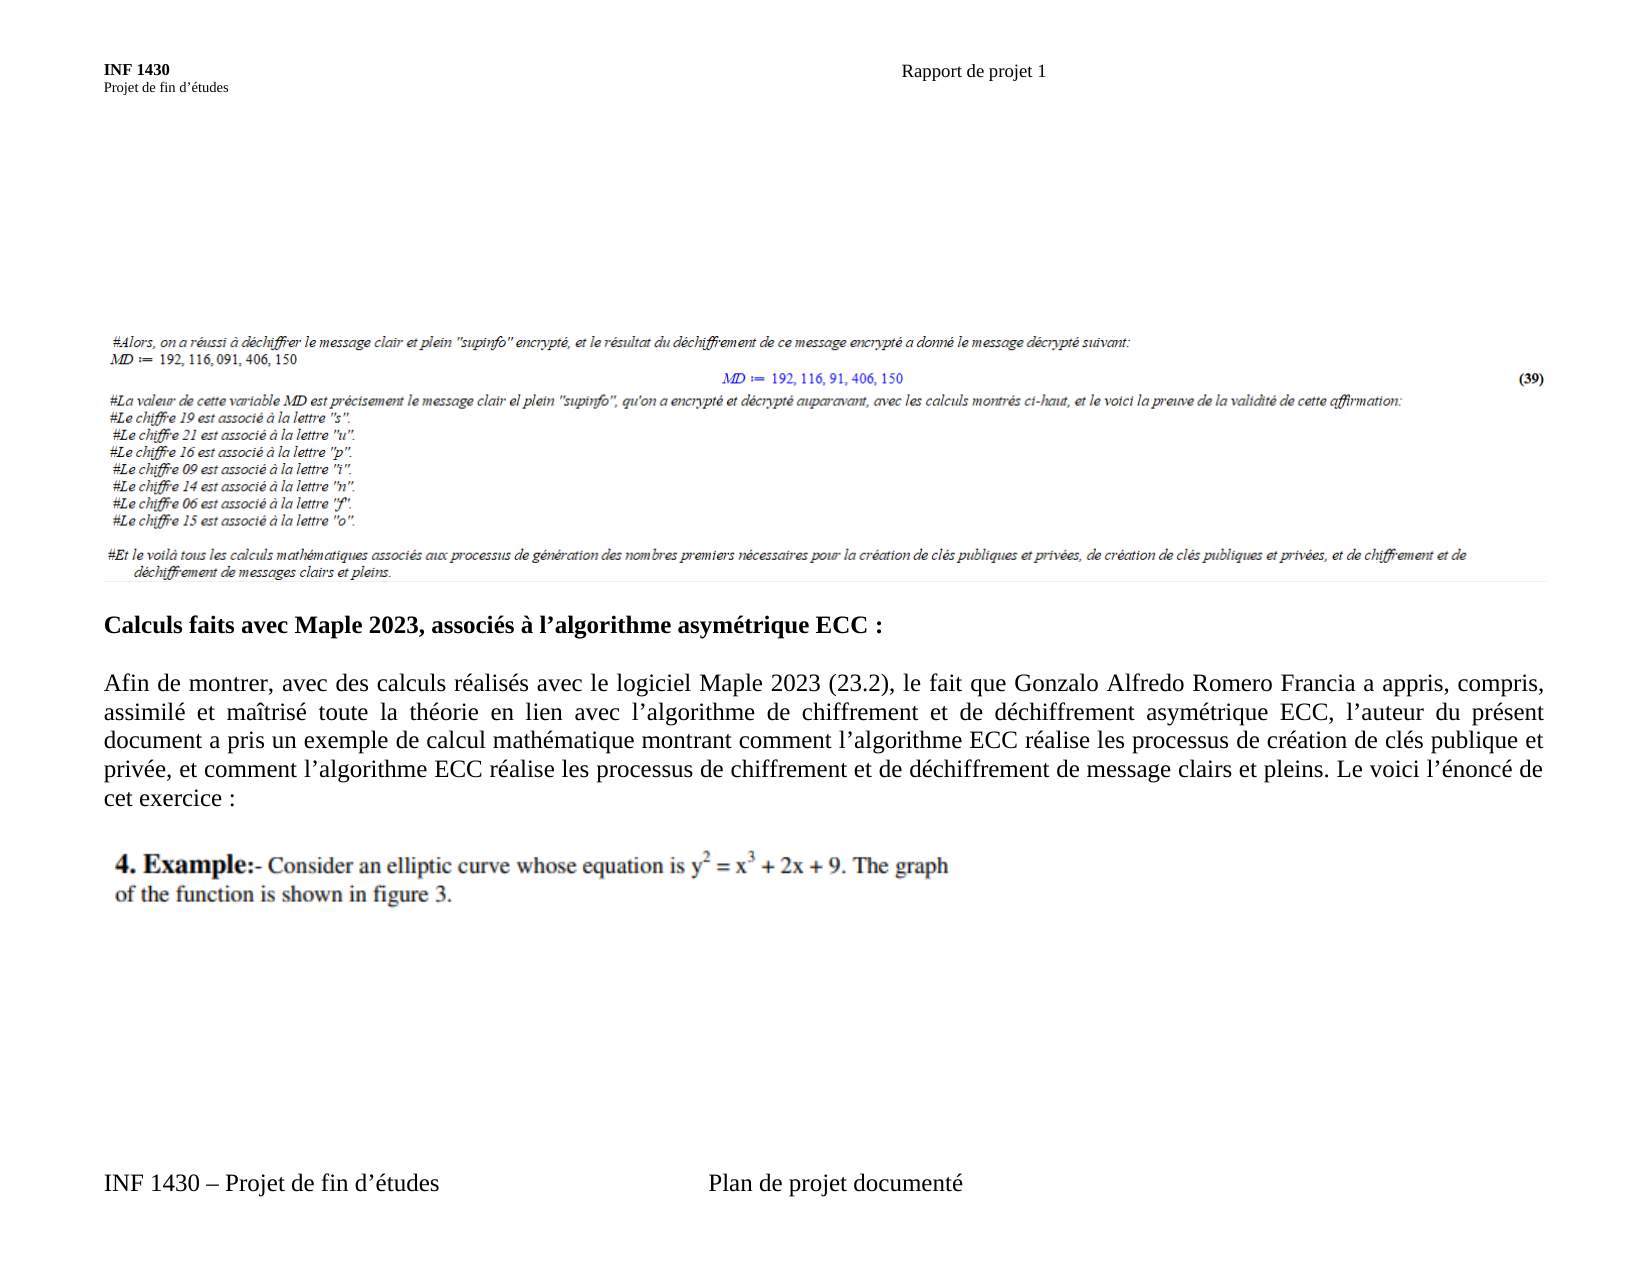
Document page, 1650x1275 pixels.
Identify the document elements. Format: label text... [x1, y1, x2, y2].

text Calculs faits avec Maple 2023, associés à l’algorithme asymétrique ECC : [103, 611, 1546, 639]
picture [103, 333, 1547, 582]
text Afin de montrer, avec des calculs réalisés avec le logiciel Maple 2023 (23.2), le fait que Gonzalo Alfredo Romero Francia a appris, compris, assimilé et maîtrisé toute la théorie en lien avec l’algorithme de chiffrement et de déchiffrement asymétrique ECC, l’auteur du présent document a pris un exemple de calcul mathématique montrant comment l’algorithme ECC réalise les processus de création de clés publique et privée, et comment l’algorithme ECC réalise les processus de chiffrement et de déchiffrement de message clairs et pleins. Le voici l’énoncé de cet exercice : [103, 668, 1546, 812]
picture [103, 840, 959, 921]
